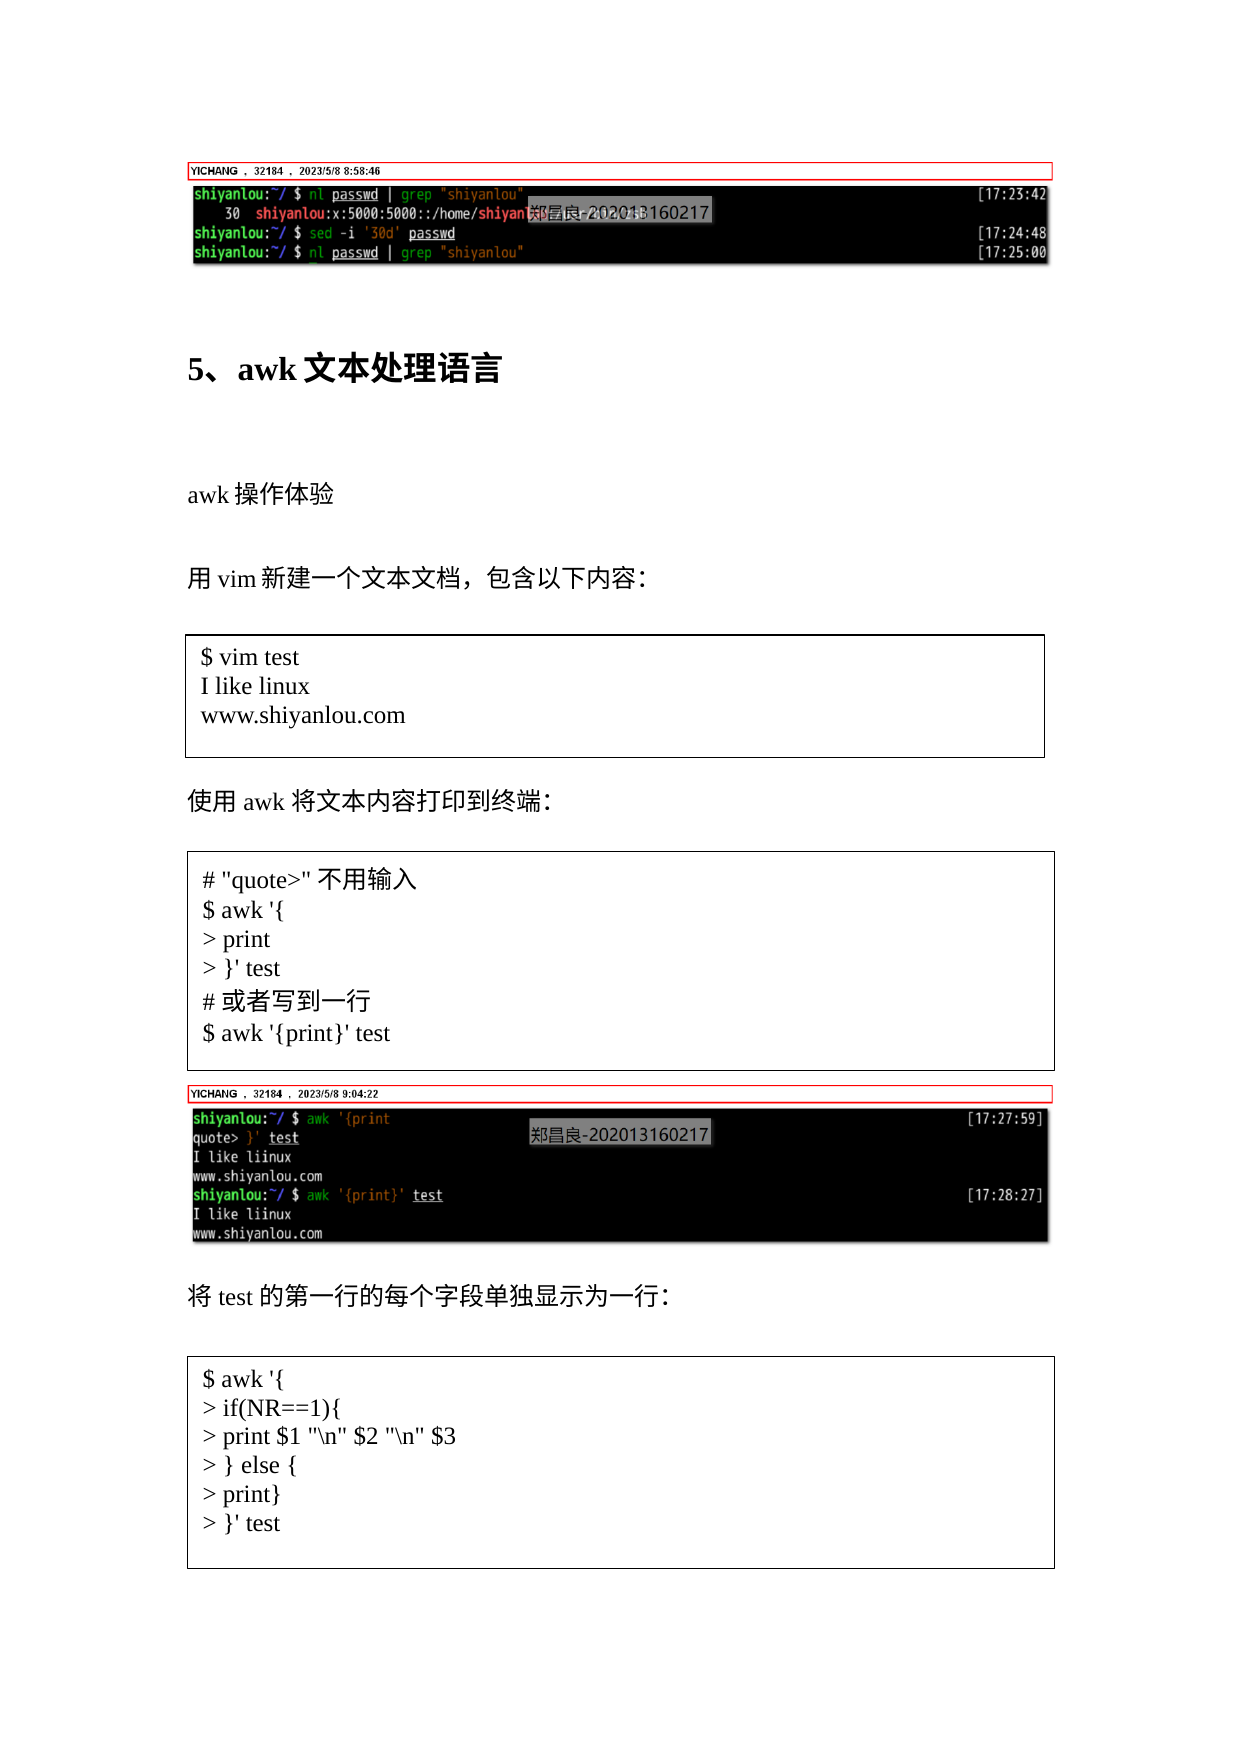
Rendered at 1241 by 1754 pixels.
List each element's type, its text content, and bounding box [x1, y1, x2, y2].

text 将 test 的第一行的每个字段单独显示为一行： [187, 1262, 1053, 1327]
text 用vim新建一个文本文档，包含以下内容： [187, 544, 1053, 609]
subtitle 5、awk文本处理语言 [187, 333, 1053, 398]
picture [187, 162, 1053, 269]
text 使用 awk 将文本内容打印到终端： [187, 767, 1053, 832]
picture [187, 1085, 1053, 1247]
text awk操作体验 [187, 461, 1053, 526]
